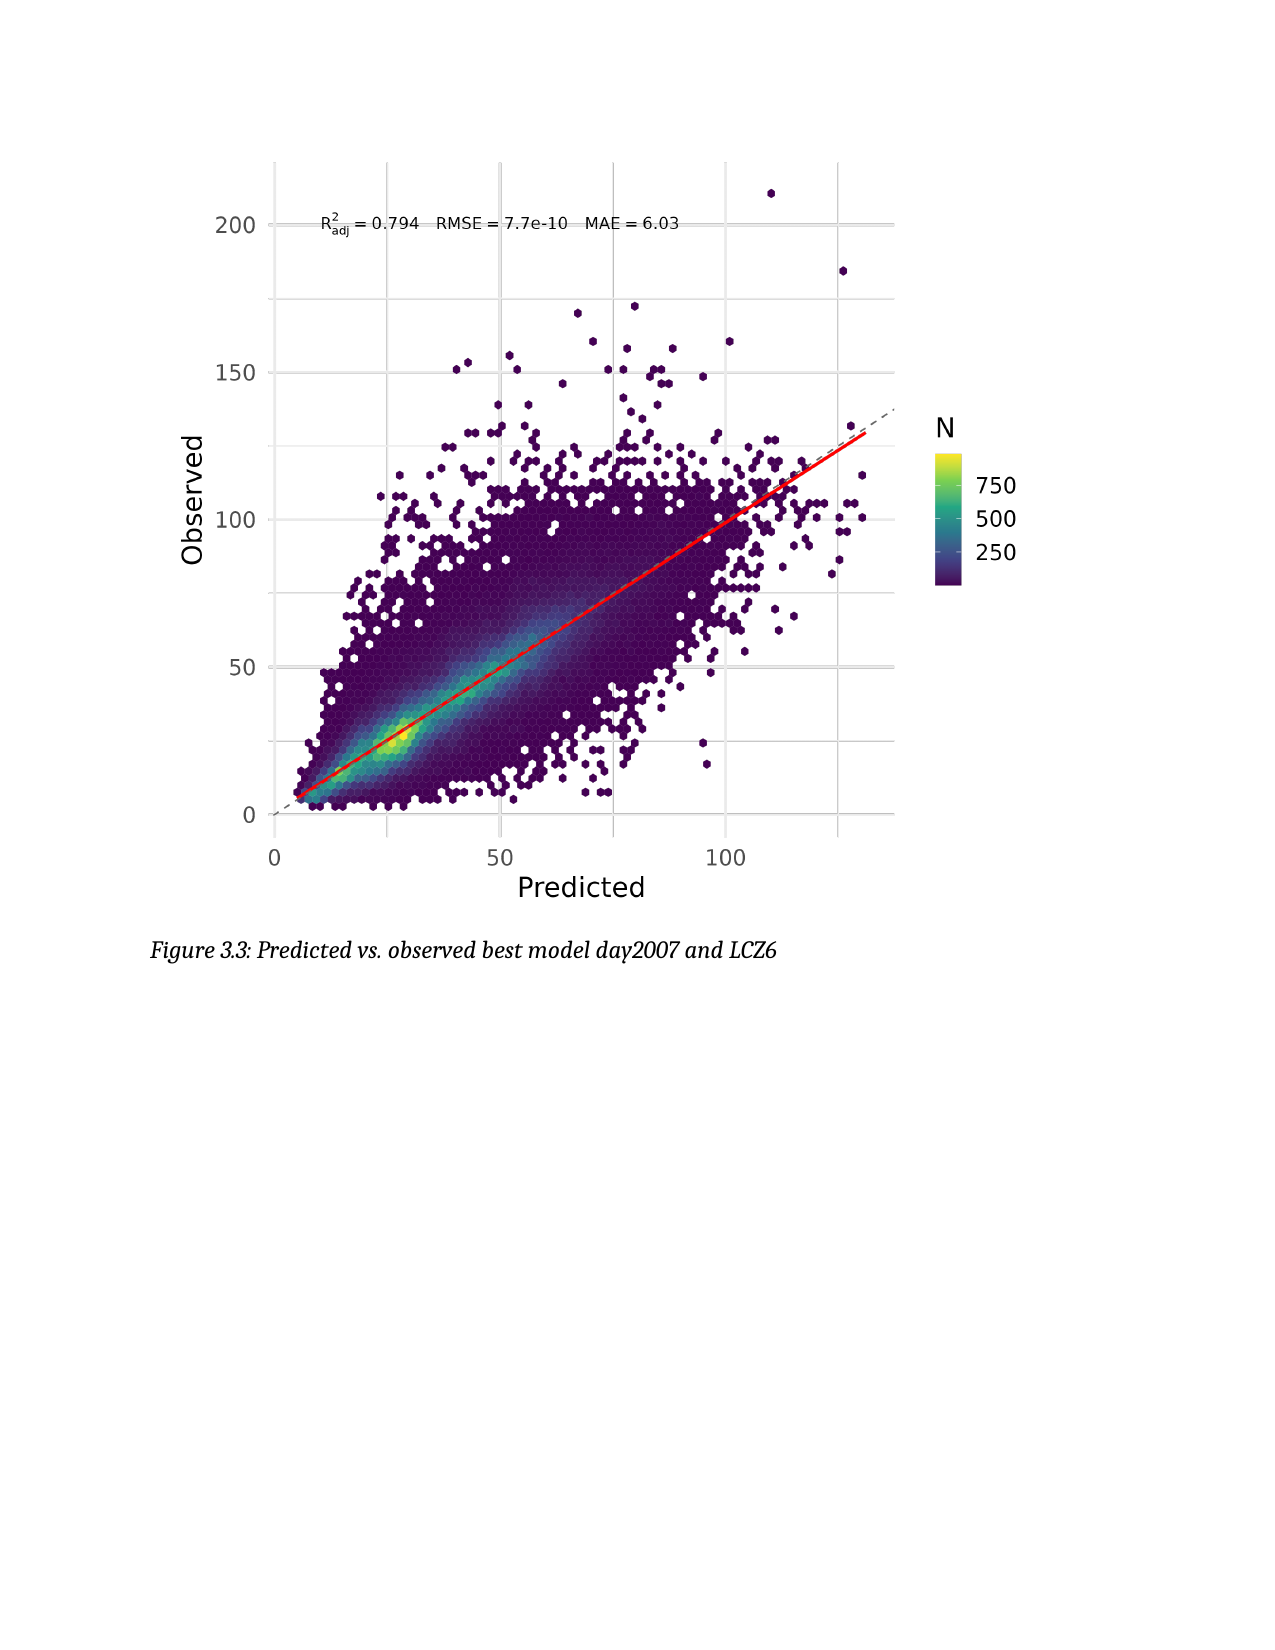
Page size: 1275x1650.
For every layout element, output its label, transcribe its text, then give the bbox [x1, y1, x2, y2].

text Figure 3.3: Predicted vs. observed best model day2007 and LCZ6 [150, 936, 1125, 965]
picture [168, 150, 1044, 916]
